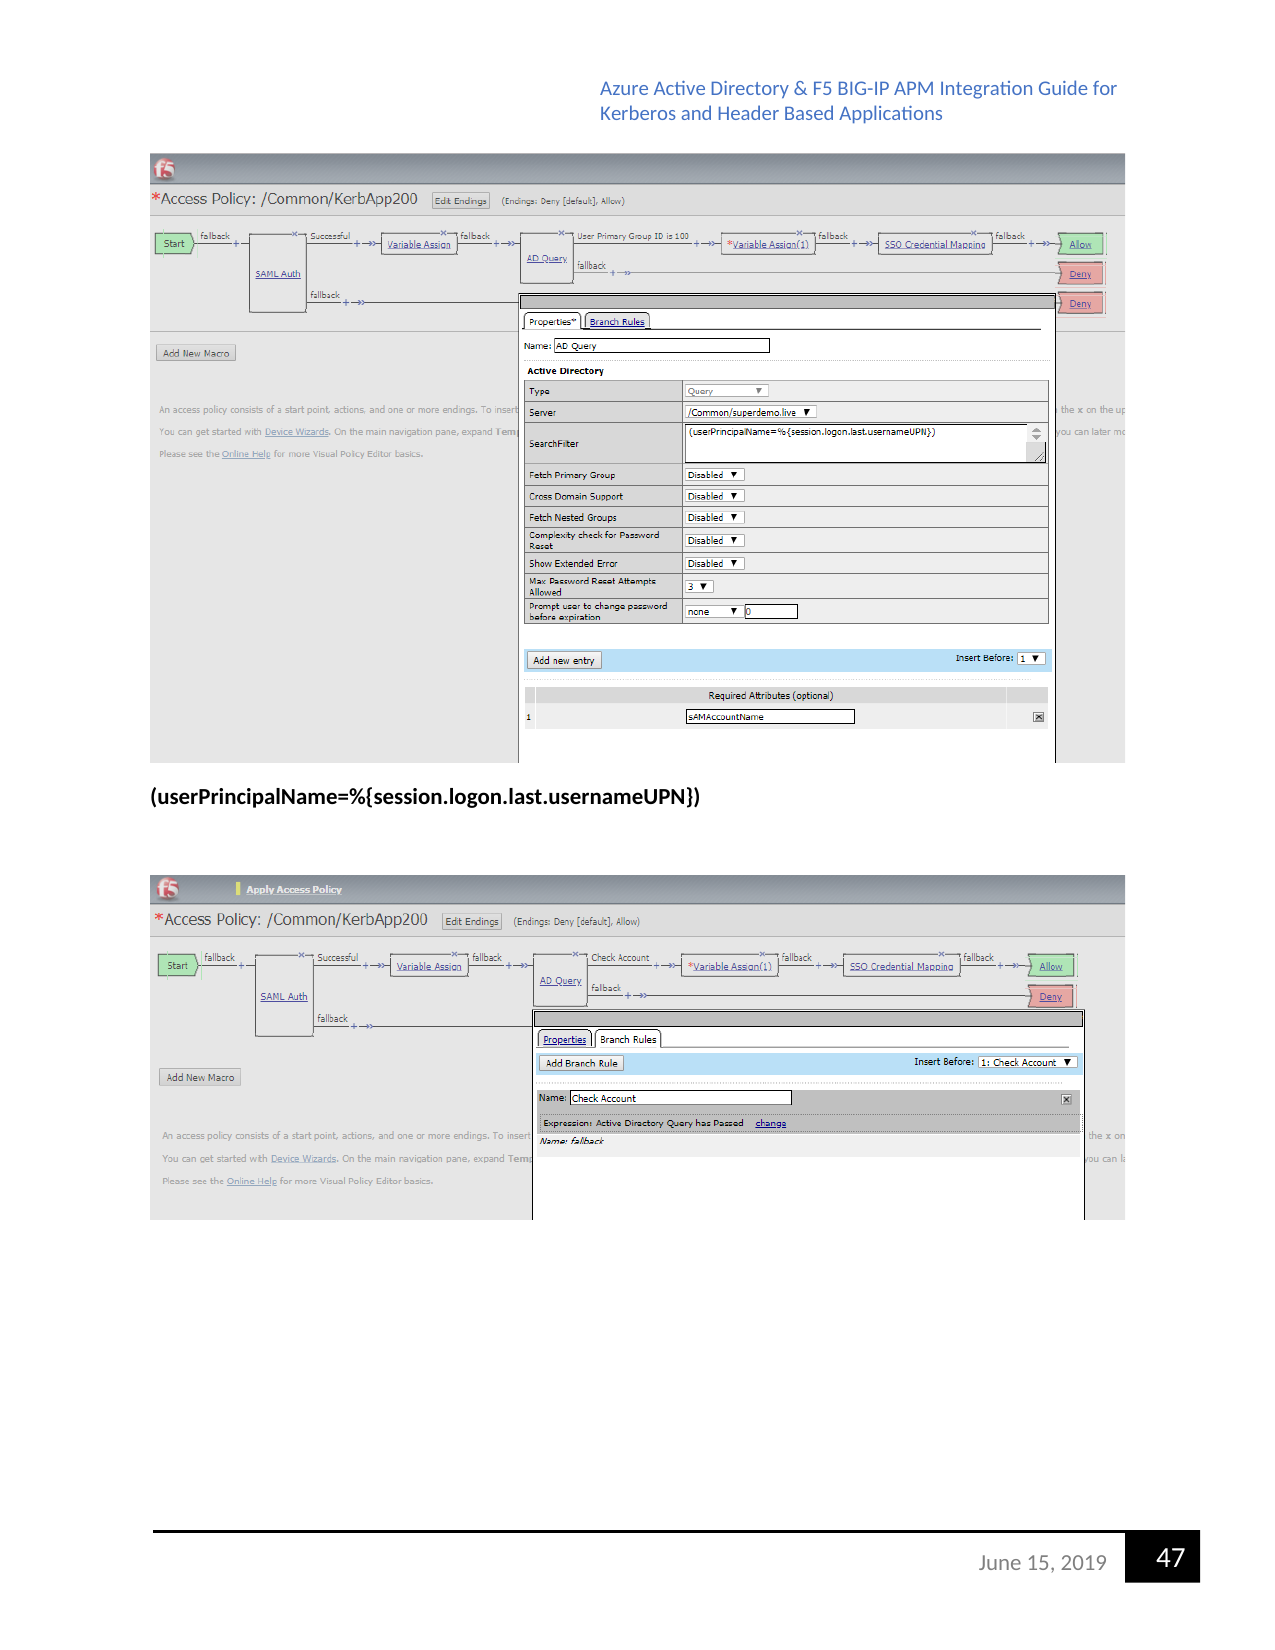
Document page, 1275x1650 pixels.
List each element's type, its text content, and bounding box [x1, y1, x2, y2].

text (userPrincipalName=%{session.logon.last.usernameUPN}) [150, 782, 1125, 810]
picture [150, 153, 1125, 763]
picture [150, 875, 1125, 1220]
